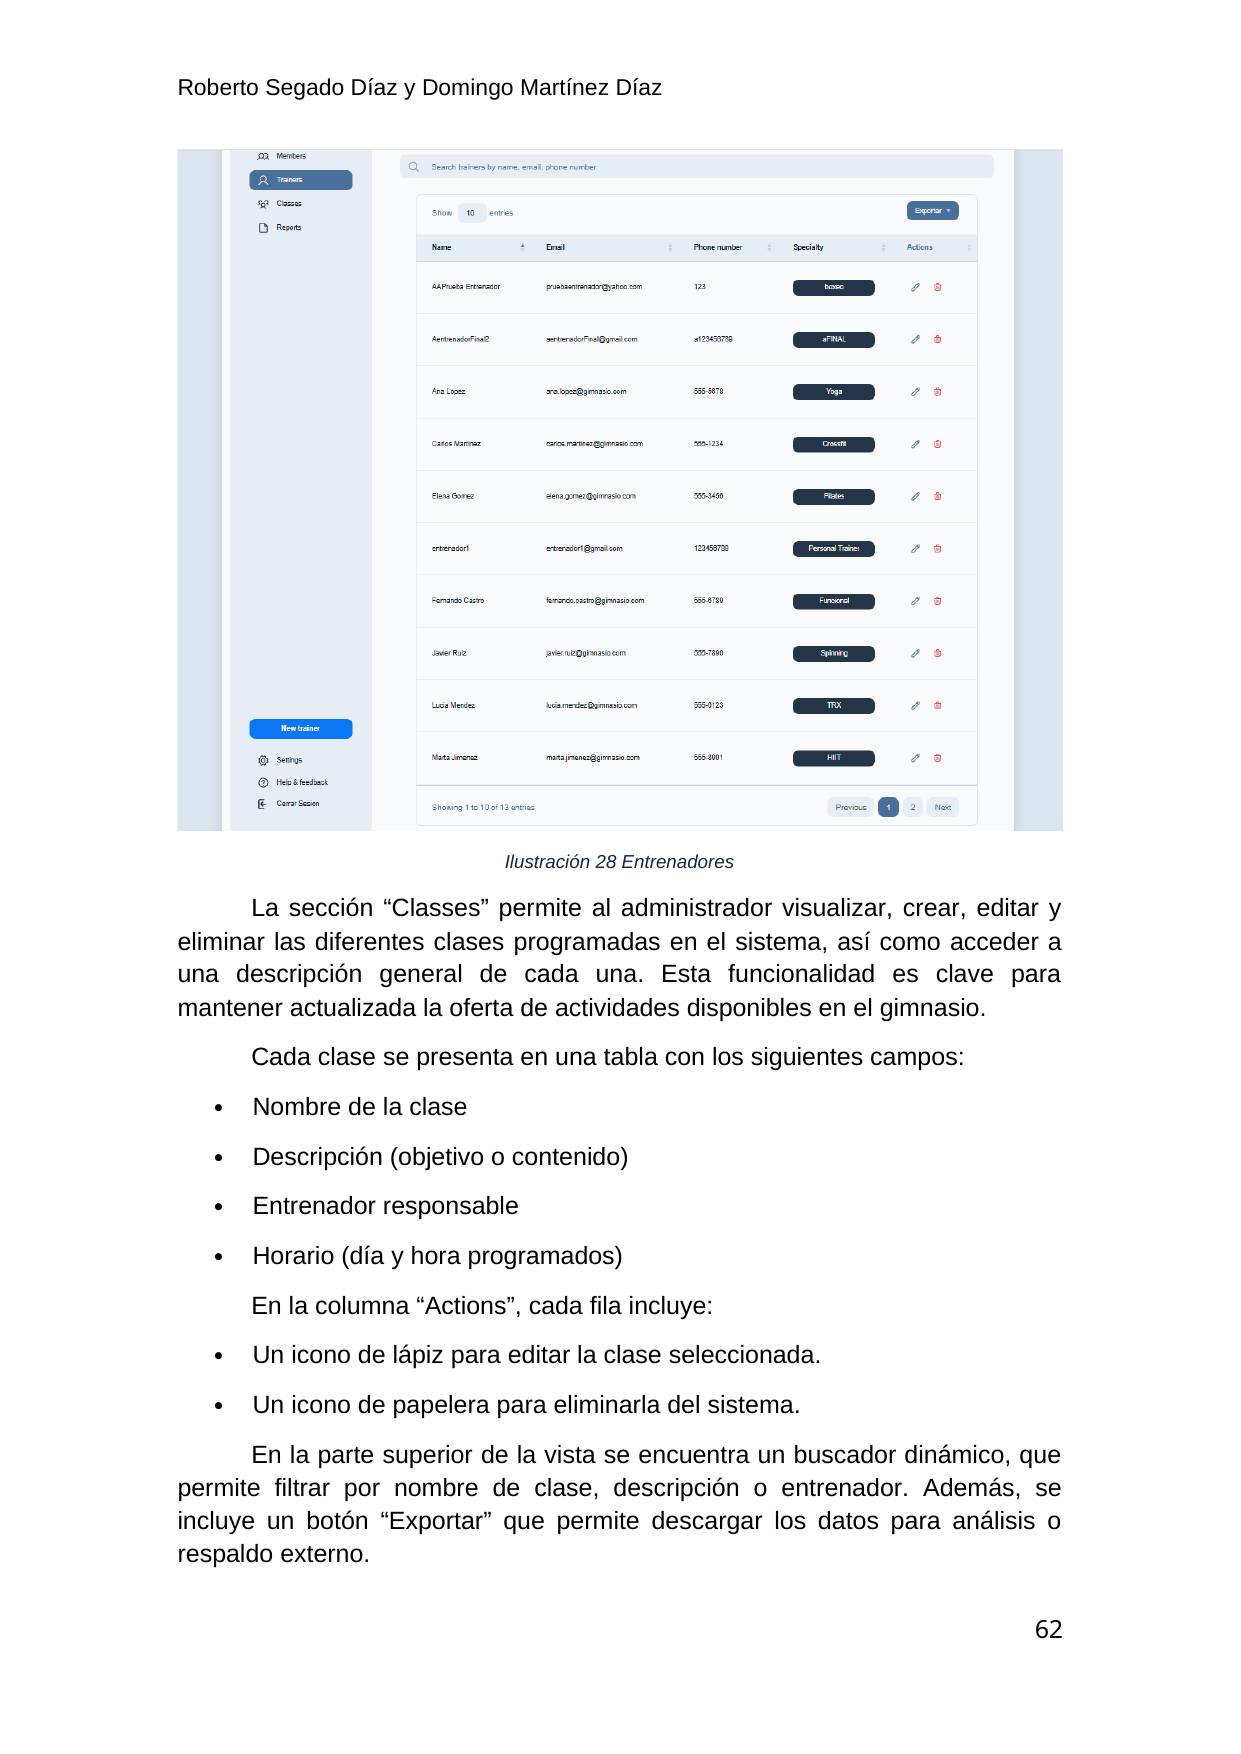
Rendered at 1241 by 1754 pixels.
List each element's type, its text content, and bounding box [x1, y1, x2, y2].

list Descripción (objetivo o contenido) [215, 1142, 1063, 1170]
list Entrenador responsable [215, 1191, 1063, 1220]
list Horario (día y hora programados) [215, 1241, 1063, 1270]
list Un icono de papelera para eliminarla del sistema. [215, 1390, 1063, 1419]
text Ilustración 28 Entrenadores [177, 851, 1063, 873]
list Un icono de lápiz para editar la clase seleccionada. [215, 1340, 1063, 1369]
list Nombre de la clase [215, 1092, 1063, 1121]
text En la columna “Actions”, cada fila incluye: [177, 1291, 1063, 1319]
picture [177, 147, 1063, 831]
text En la parte superior de la vista se encuentra un buscador dinámico, que permite filtrar por nombre de clase, descripción o entrenador. Además, se incluye un botón “Exportar” que permite descargar los datos para análisis o respaldo externo. [177, 1440, 1063, 1567]
text La sección “Classes” permite al administrador visualizar, crear, editar y eliminar las diferentes clases programadas en el sistema, así como acceder a una descripción general de cada una. Esta funcionalidad es clave para mantener actualizada la oferta de actividades disponibles en el gimnasio. [177, 893, 1063, 1021]
text Cada clase se presenta en una tabla con los siguientes campos: [177, 1042, 1063, 1071]
